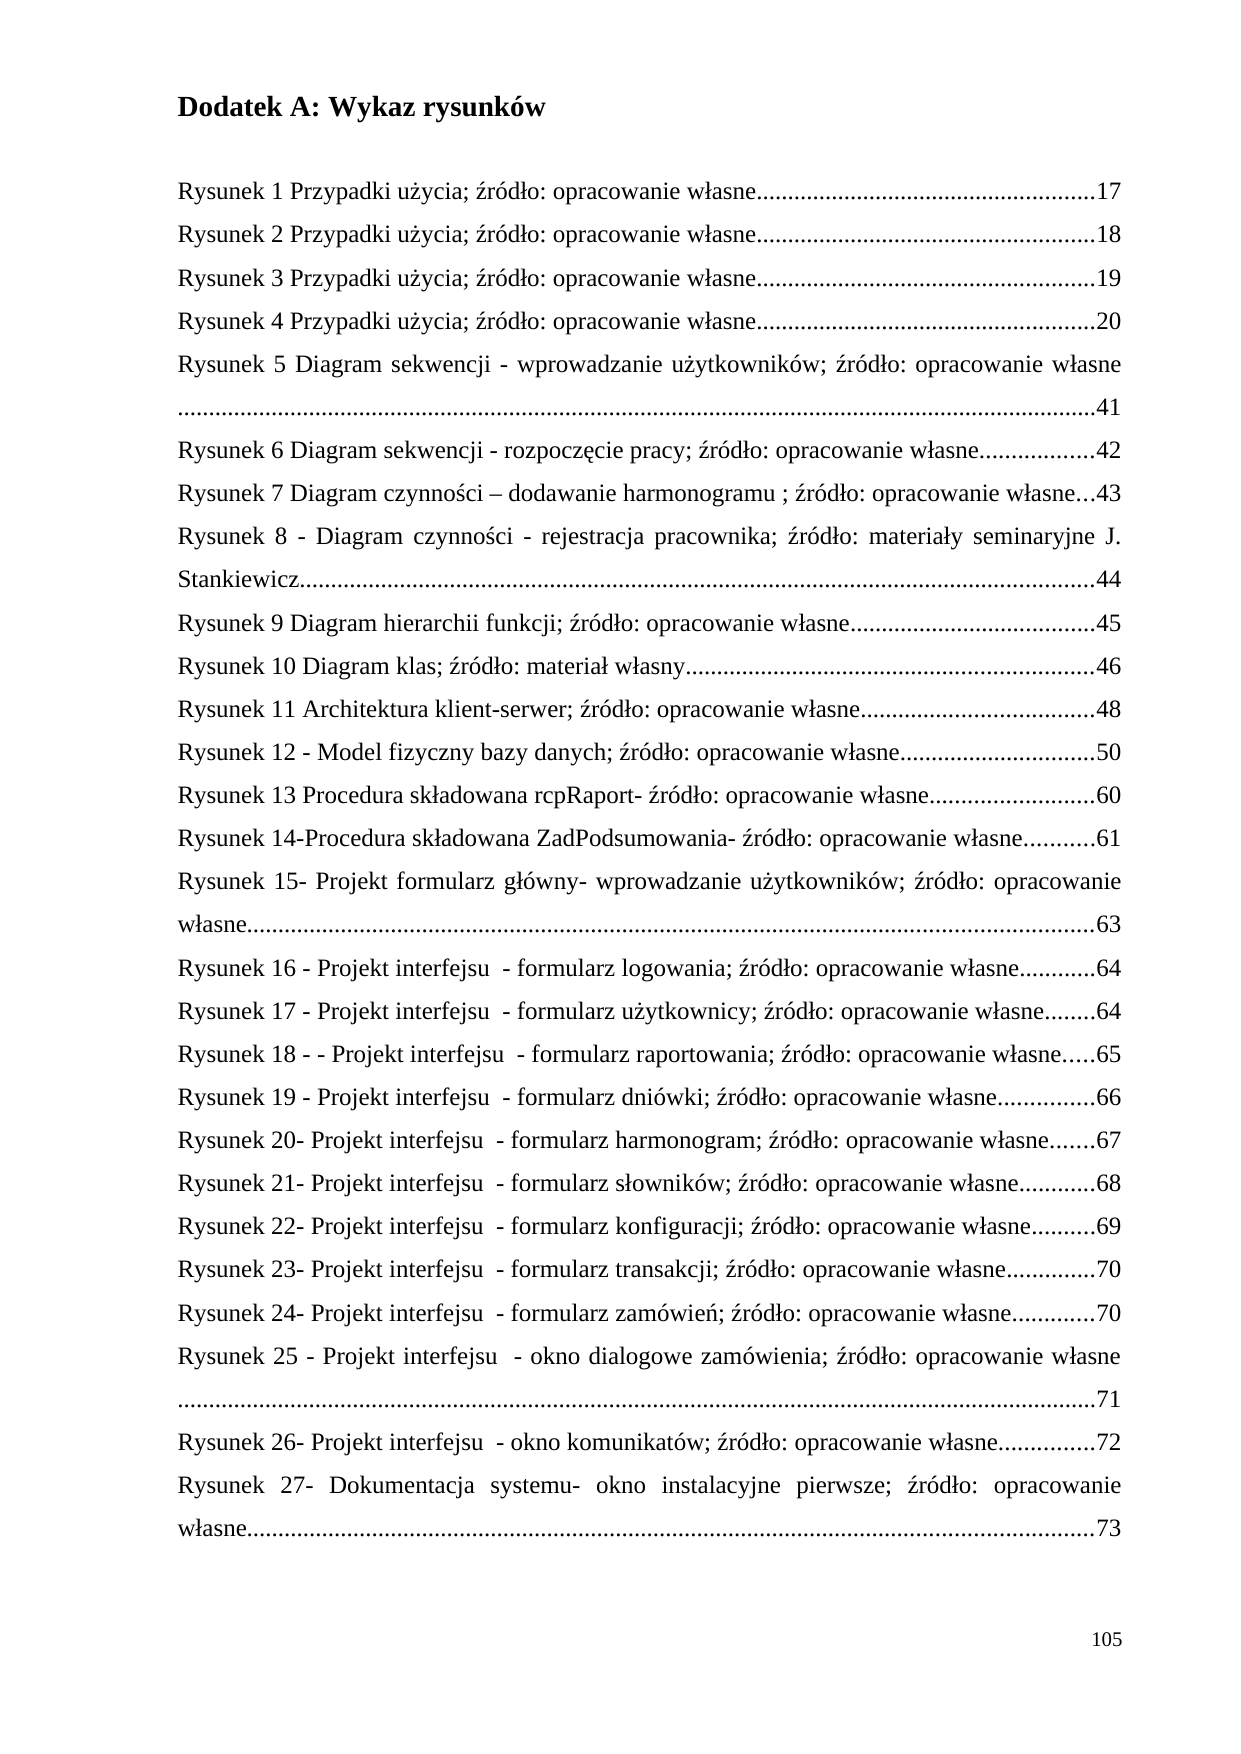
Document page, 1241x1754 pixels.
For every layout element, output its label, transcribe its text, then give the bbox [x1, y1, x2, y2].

text Rysunek 7 Diagram czynności – dodawanie harmonogramu ; źródło: opracowanie własne 43 [177, 478, 1122, 507]
text Rysunek 27- Dokumentacja systemu- okno instalacyjne pierwsze; źródło: opracowanie własne 73 [177, 1470, 1122, 1542]
text Rysunek 9 Diagram hierarchii funkcji; źródło: opracowanie własne 45 [177, 608, 1122, 636]
text Rysunek 4 Przypadki użycia; źródło: opracowanie własne 20 [177, 306, 1122, 334]
text Rysunek 11 Architektura klient-serwer; źródło: opracowanie własne 48 [177, 694, 1122, 723]
text Rysunek 22- Projekt interfejsu - formularz konfiguracji; źródło: opracowanie własne 69 [177, 1211, 1122, 1240]
text Rysunek 19 - Projekt interfejsu - formularz dniówki; źródło: opracowanie własne 66 [177, 1082, 1122, 1111]
text Rysunek 21- Projekt interfejsu - formularz słowników; źródło: opracowanie własne 68 [177, 1168, 1122, 1197]
text Rysunek 17 - Projekt interfejsu - formularz użytkownicy; źródło: opracowanie własne 64 [177, 996, 1122, 1024]
text Rysunek 12 - Model fizyczny bazy danych; źródło: opracowanie własne 50 [177, 737, 1122, 766]
text Rysunek 18 - - Projekt interfejsu - formularz raportowania; źródło: opracowanie własne 65 [177, 1039, 1122, 1068]
text Rysunek 2 Przypadki użycia; źródło: opracowanie własne 18 [177, 219, 1122, 248]
text Rysunek 1 Przypadki użycia; źródło: opracowanie własne 17 [177, 176, 1122, 205]
text Rysunek 16 - Projekt interfejsu - formularz logowania; źródło: opracowanie własne 64 [177, 953, 1122, 981]
text Rysunek 24- Projekt interfejsu - formularz zamówień; źródło: opracowanie własne 70 [177, 1298, 1122, 1326]
text Rysunek 10 Diagram klas; źródło: materiał własny 46 [177, 651, 1122, 679]
subtitle Dodatek A: Wykaz rysunków [177, 89, 1122, 122]
text Rysunek 3 Przypadki użycia; źródło: opracowanie własne 19 [177, 263, 1122, 291]
text Rysunek 25 - Projekt interfejsu - okno dialogowe zamówienia; źródło: opracowanie własne 71 [177, 1341, 1122, 1413]
text Rysunek 13 Procedura składowana rcpRaport- źródło: opracowanie własne 60 [177, 780, 1122, 809]
text Rysunek 15- Projekt formularz główny- wprowadzanie użytkowników; źródło: opracowanie własne 63 [177, 866, 1122, 938]
text Rysunek 14-Procedura składowana ZadPodsumowania- źródło: opracowanie własne 61 [177, 823, 1122, 852]
text Rysunek 23- Projekt interfejsu - formularz transakcji; źródło: opracowanie własne 70 [177, 1254, 1122, 1283]
text Rysunek 20- Projekt interfejsu - formularz harmonogram; źródło: opracowanie własne 67 [177, 1125, 1122, 1154]
text Rysunek 6 Diagram sekwencji - rozpoczęcie pracy; źródło: opracowanie własne 42 [177, 435, 1122, 464]
text Rysunek 8 - Diagram czynności - rejestracja pracownika; źródło: materiały seminaryjne J. Stankiewicz 44 [177, 521, 1122, 593]
text Rysunek 26- Projekt interfejsu - okno komunikatów; źródło: opracowanie własne 72 [177, 1427, 1122, 1456]
text Rysunek 5 Diagram sekwencji - wprowadzanie użytkowników; źródło: opracowanie własne 41 [177, 349, 1122, 421]
